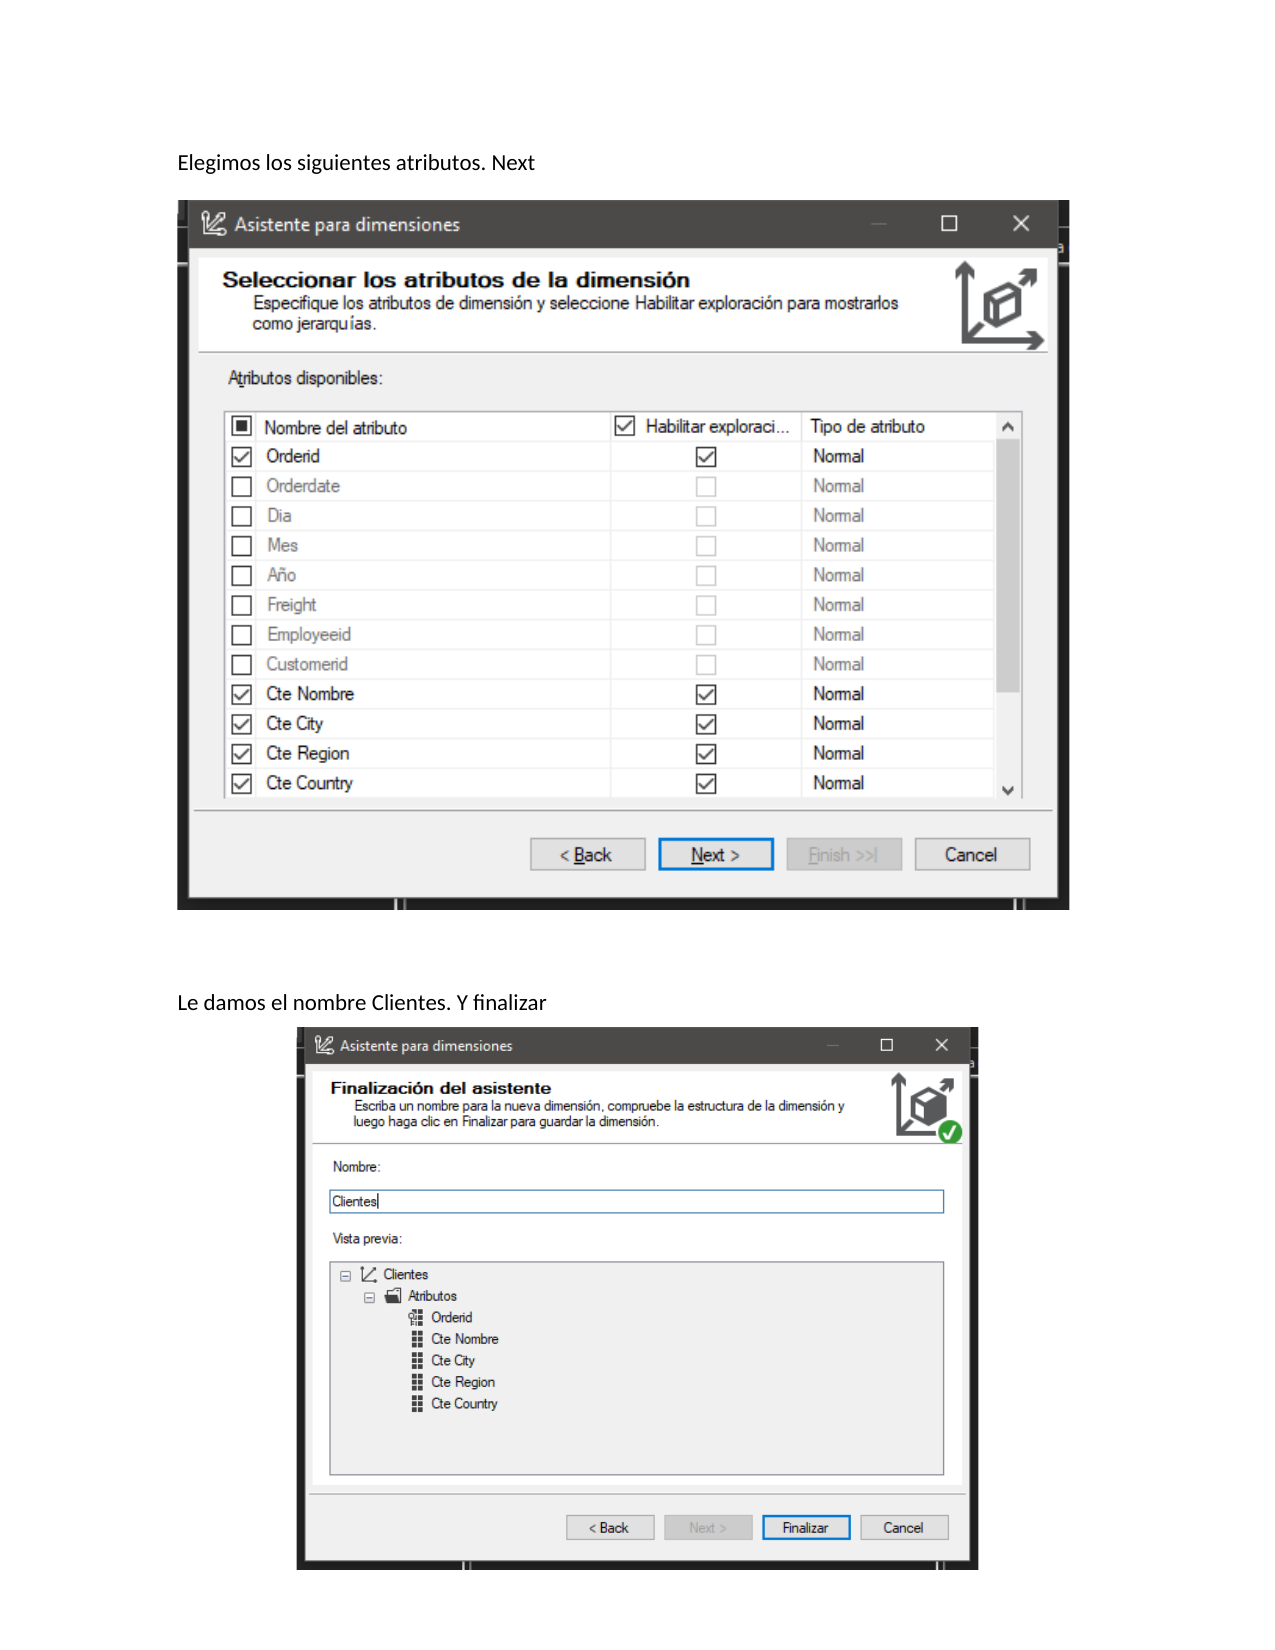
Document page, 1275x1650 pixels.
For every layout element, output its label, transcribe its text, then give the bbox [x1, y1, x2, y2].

text Le damos el nombre Clientes. Y finalizar [177, 988, 1098, 1016]
picture [296, 1027, 979, 1570]
picture [177, 200, 1070, 910]
text Elegimos los siguientes atributos. Next [177, 148, 1098, 176]
